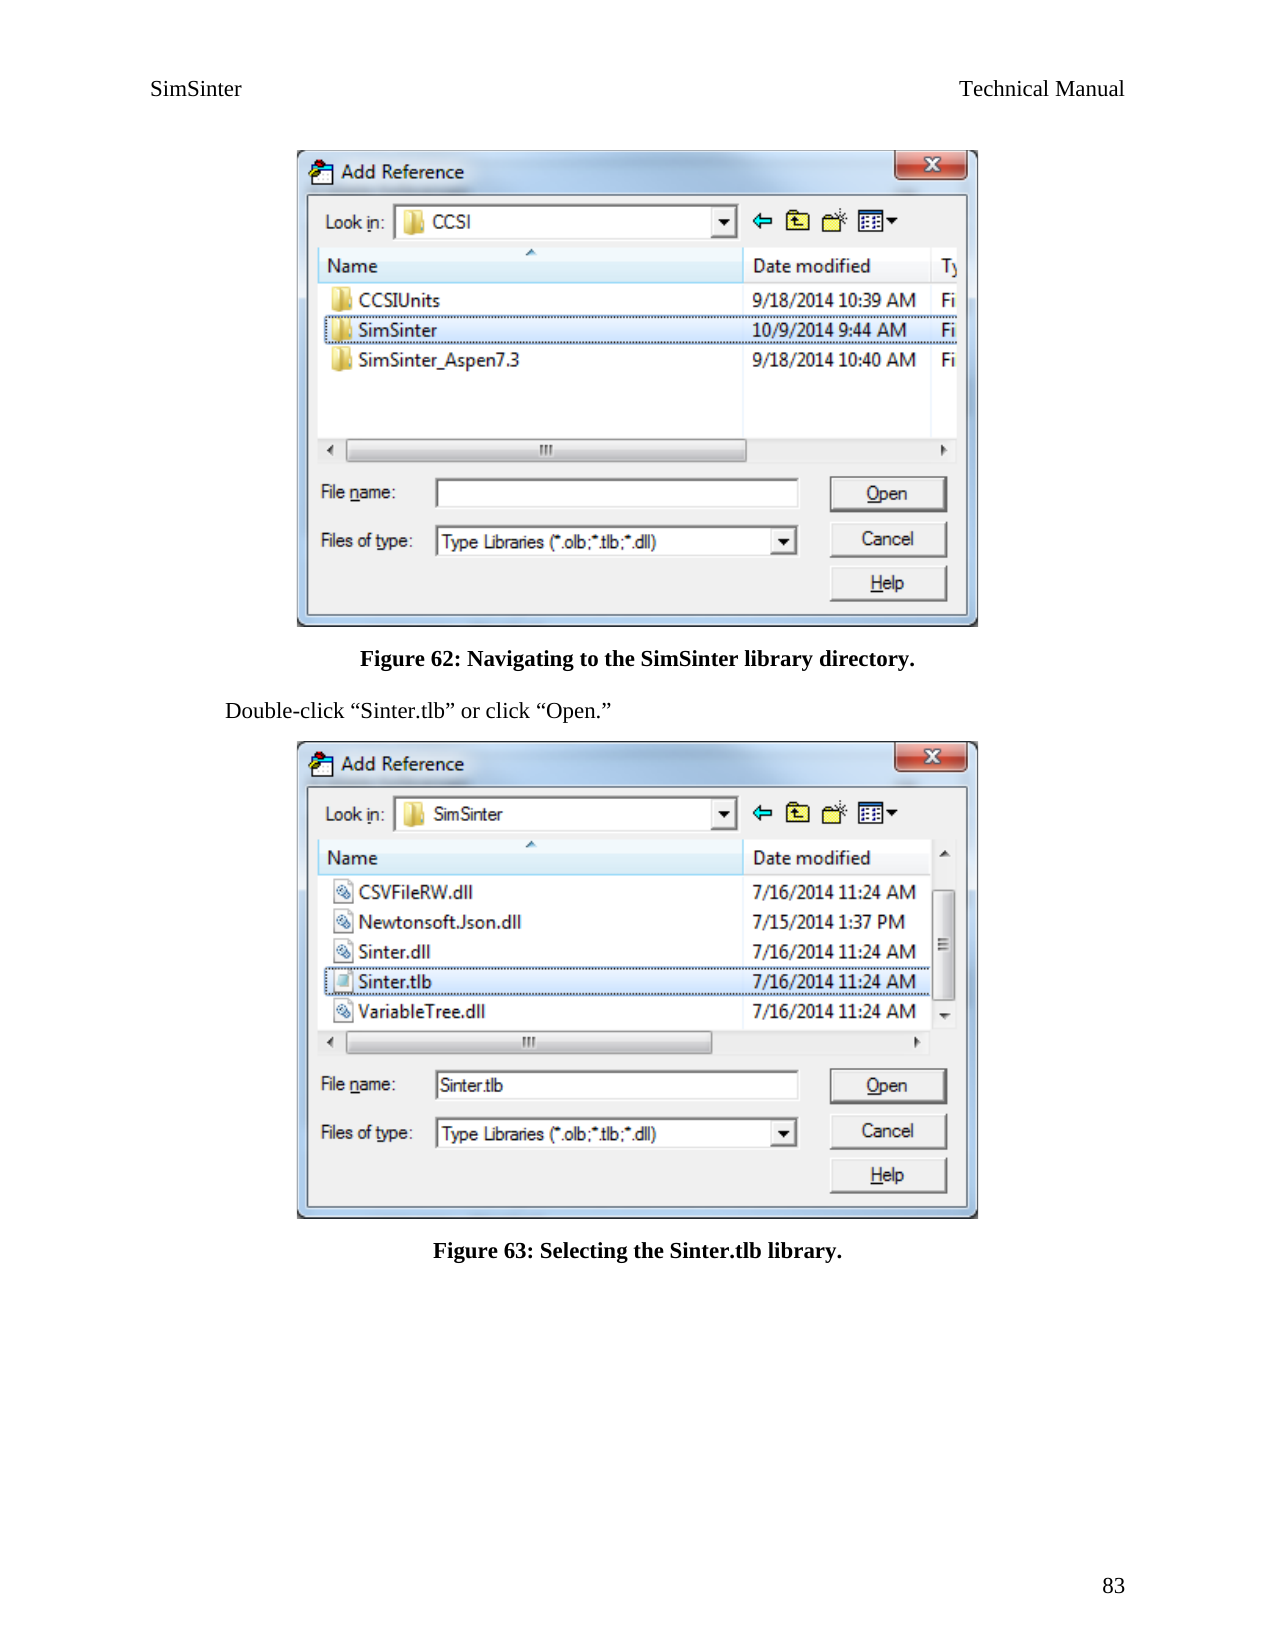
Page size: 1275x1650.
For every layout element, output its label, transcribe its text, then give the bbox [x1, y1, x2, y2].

text Figure 63: Selecting the Sinter.tlb library. [150, 1237, 1125, 1263]
picture [296, 741, 979, 1219]
text Figure 62: Navigating to the SimSinter library directory. [150, 645, 1125, 672]
text Double-click “Sinter.tlb” or click “Open.” [225, 697, 1125, 723]
picture [296, 150, 979, 627]
